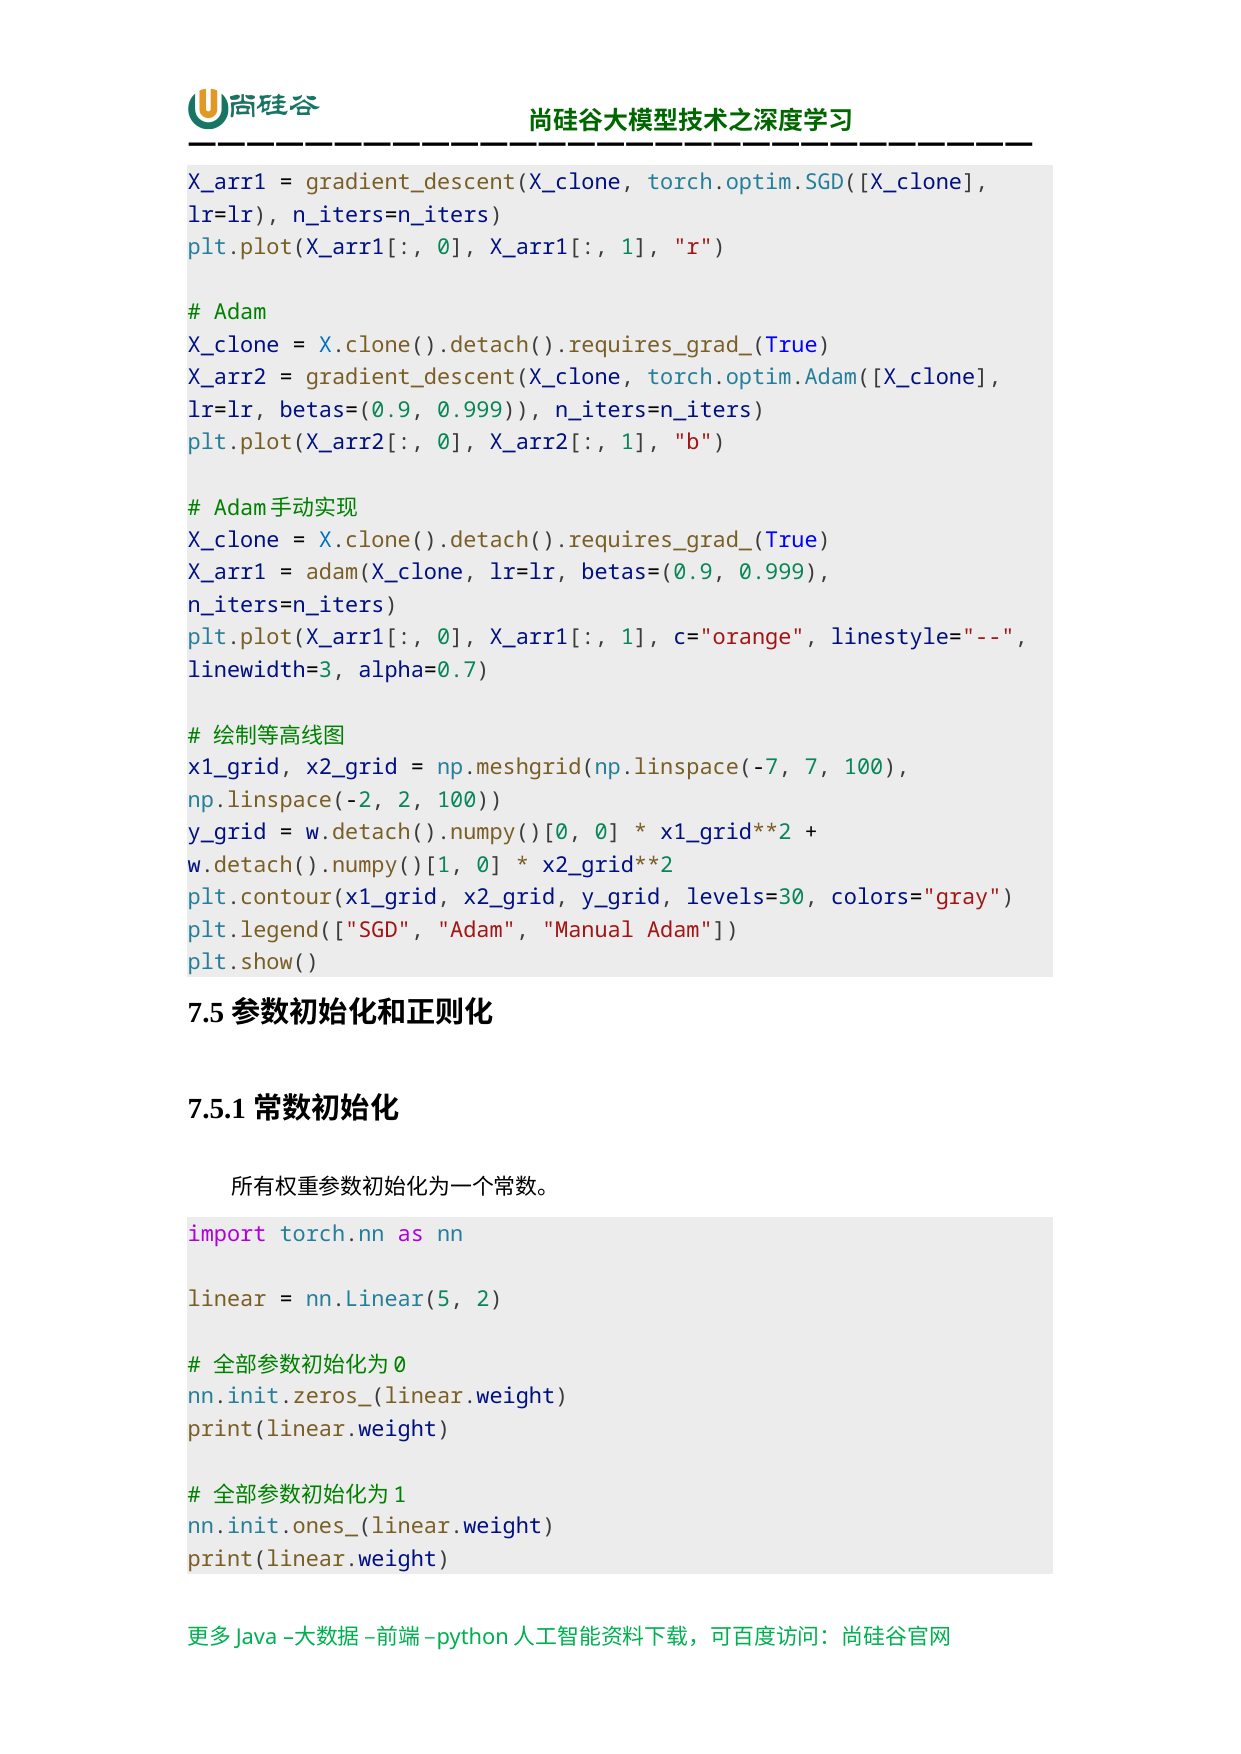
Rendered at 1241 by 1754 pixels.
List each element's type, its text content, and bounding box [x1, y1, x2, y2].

text 参数初始化和正则化 [187, 977, 1053, 1042]
text plt.plot(X_arr1[:, 0], X_arr1[:, 1], c="orange", linestyle="--", linewidth=3, alpha=0.7) [187, 620, 1053, 685]
text # Adam [187, 295, 1053, 327]
text X_arr1 = gradient_descent(X_clone, torch.optim.SGD([X_clone], lr=lr), n_iters=n_iters) [187, 165, 1053, 230]
text print(linear.weight) [187, 1542, 1053, 1574]
text import torch.nn as nn [187, 1217, 1053, 1249]
text X_arr1 = adam(X_clone, lr=lr, betas=(0.9, 0.999), n_iters=n_iters) [187, 555, 1053, 620]
text nn.init.ones_(linear.weight) [187, 1509, 1053, 1542]
text plt.show() [187, 945, 1053, 977]
text # Adam手动实现 [187, 490, 1053, 522]
text # 全部参数初始化为1 [187, 1477, 1053, 1509]
text X_clone = X.clone().detach().requires_grad_(True) [187, 522, 1053, 555]
text plt.plot(X_arr1[:, 0], X_arr1[:, 1], "r") [187, 230, 1053, 262]
text plt.legend(["SGD", "Adam", "Manual Adam"]) [187, 912, 1053, 945]
text nn.init.zeros_(linear.weight) [187, 1379, 1053, 1412]
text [187, 327, 1053, 360]
text # 绘制等高线图 [187, 717, 1053, 750]
text print(linear.weight) [187, 1412, 1053, 1444]
text 所有权重参数初始化为一个常数。 [187, 1168, 1053, 1201]
text linear = nn.Linear(5, 2) [187, 1282, 1053, 1314]
text y_grid = w.detach().numpy()[0, 0] * x1_grid**2 + w.detach().numpy()[1, 0] * x2_grid**2 [187, 815, 1053, 880]
text plt.plot(X_arr2[:, 0], X_arr2[:, 1], "b") [187, 425, 1053, 457]
picture [187, 88, 321, 130]
text X_arr2 = gradient_descent(X_clone, torch.optim.Adam([X_clone], lr=lr, betas=(0.9, 0.999)), n_iters=n_iters) [187, 360, 1053, 425]
text plt.contour(x1_grid, x2_grid, y_grid, levels=30, colors="gray") [187, 880, 1053, 912]
text 常数初始化 [187, 1073, 1053, 1138]
text x1_grid, x2_grid = np.meshgrid(np.linspace(-7, 7, 100), np.linspace(-2, 2, 100)) [187, 750, 1053, 815]
text # 全部参数初始化为0 [187, 1347, 1053, 1379]
